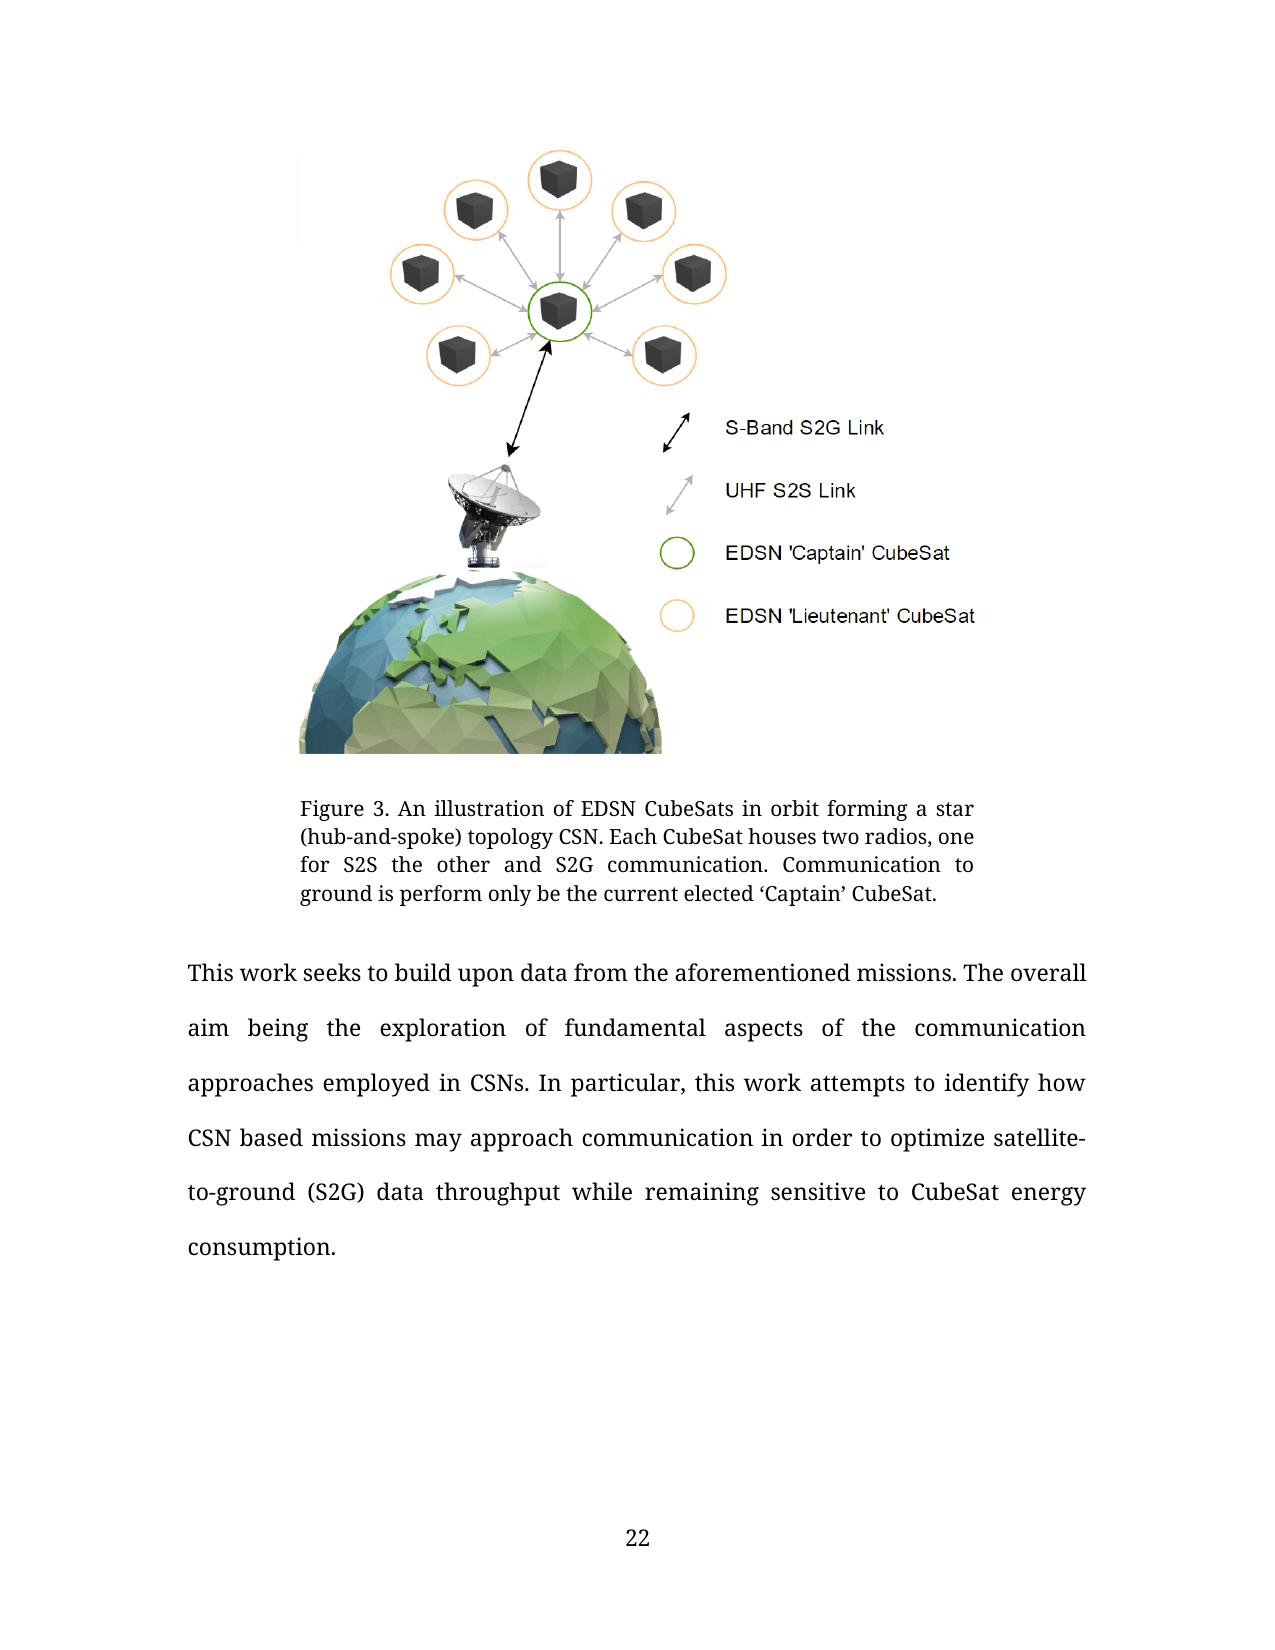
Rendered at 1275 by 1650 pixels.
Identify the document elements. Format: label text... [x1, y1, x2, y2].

text Figure 3. An illustration of EDSN CubeSats in orbit forming a star (hub-and-spoke) topology CSN. Each CubeSat houses two radios, one for S2S the other and S2G communication. Communication to ground is perform only be the current elected ‘Captain’ CubeSat. [300, 794, 975, 907]
text This work seeks to build upon data from the aforementioned missions. The overall aim being the exploration of fundamental aspects of the communication approaches employed in CSNs. In particular, this work attempts to identify how CSN based missions may approach communication in order to optimize satellite-to-ground (S2G) data throughput while remaining sensitive to CubeSat energy consumption. [187, 957, 1087, 1262]
picture [297, 150, 978, 754]
